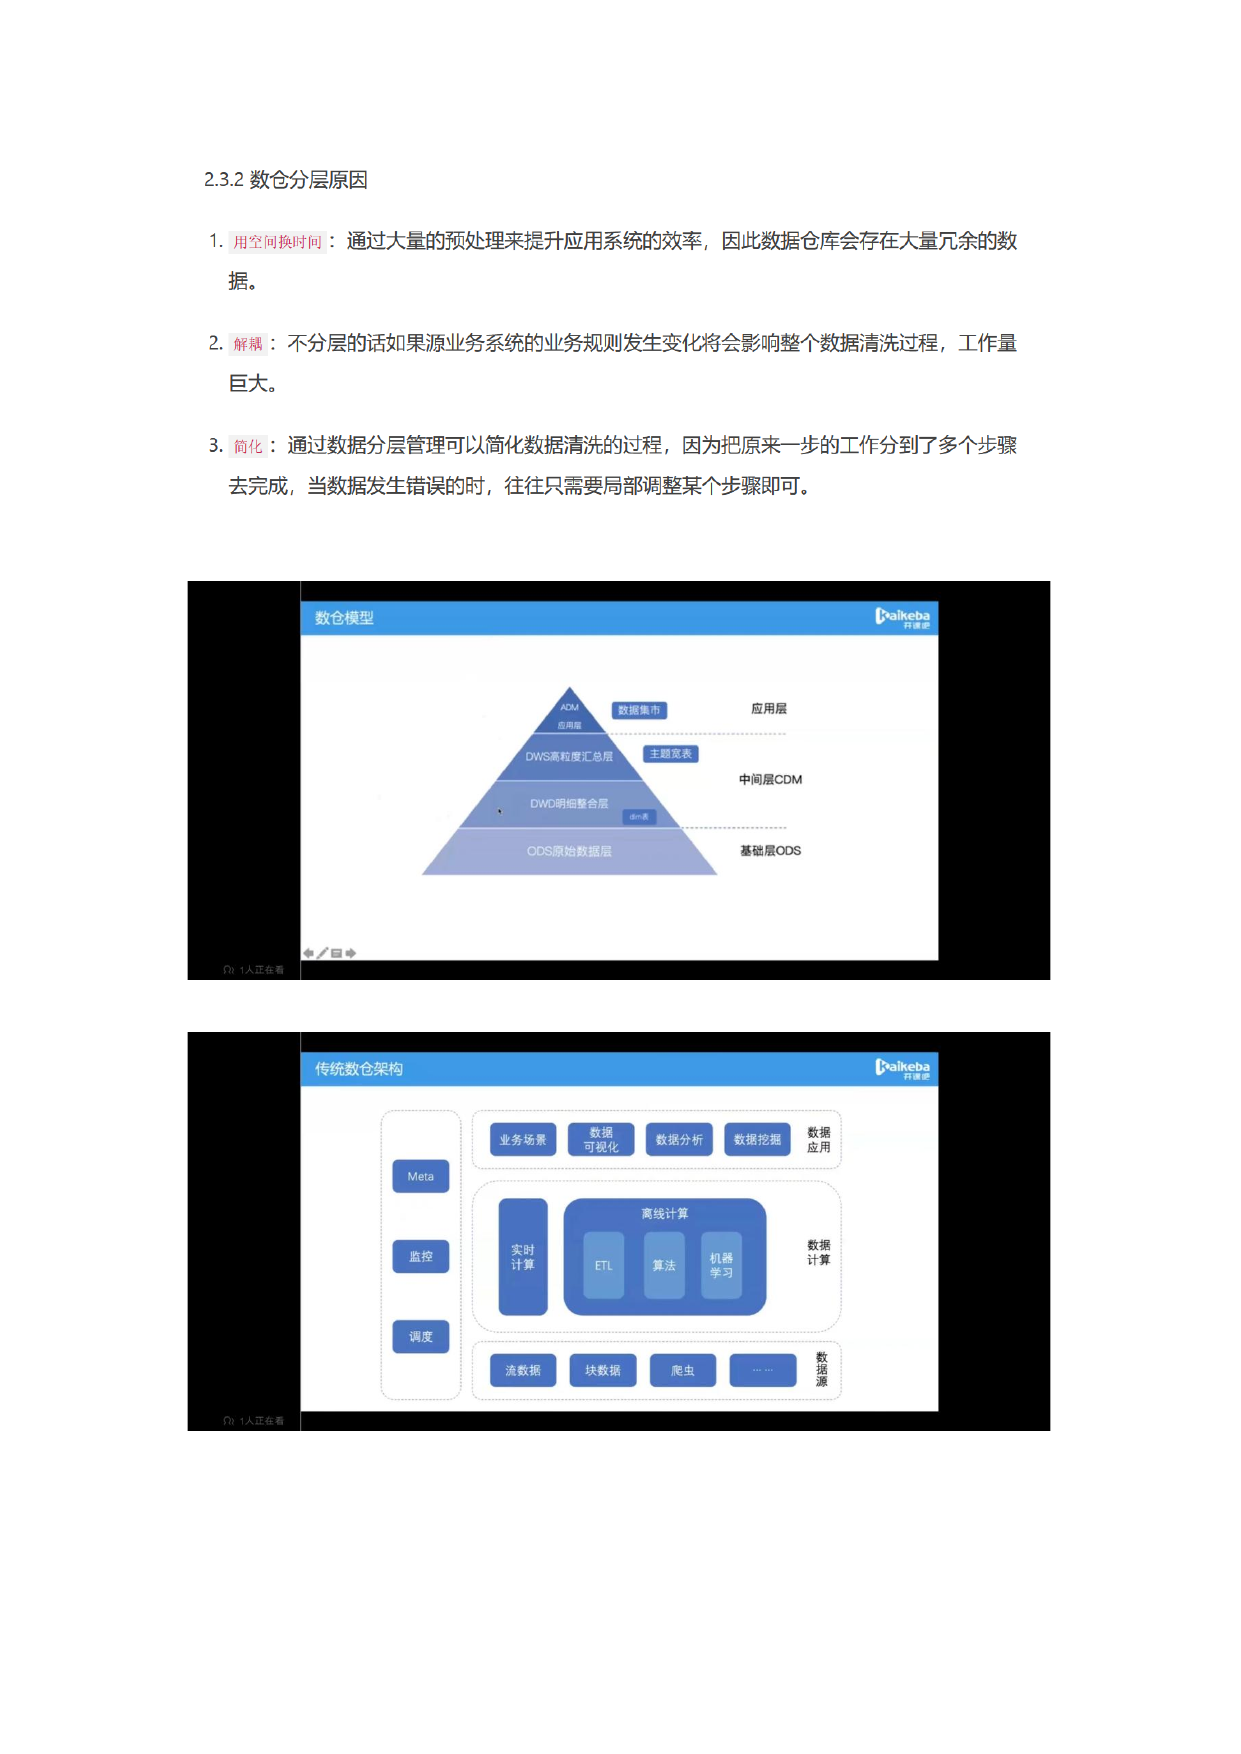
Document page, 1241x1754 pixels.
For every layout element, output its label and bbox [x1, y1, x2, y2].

picture [187, 1032, 1051, 1431]
picture [187, 162, 1052, 524]
picture [187, 581, 1051, 980]
